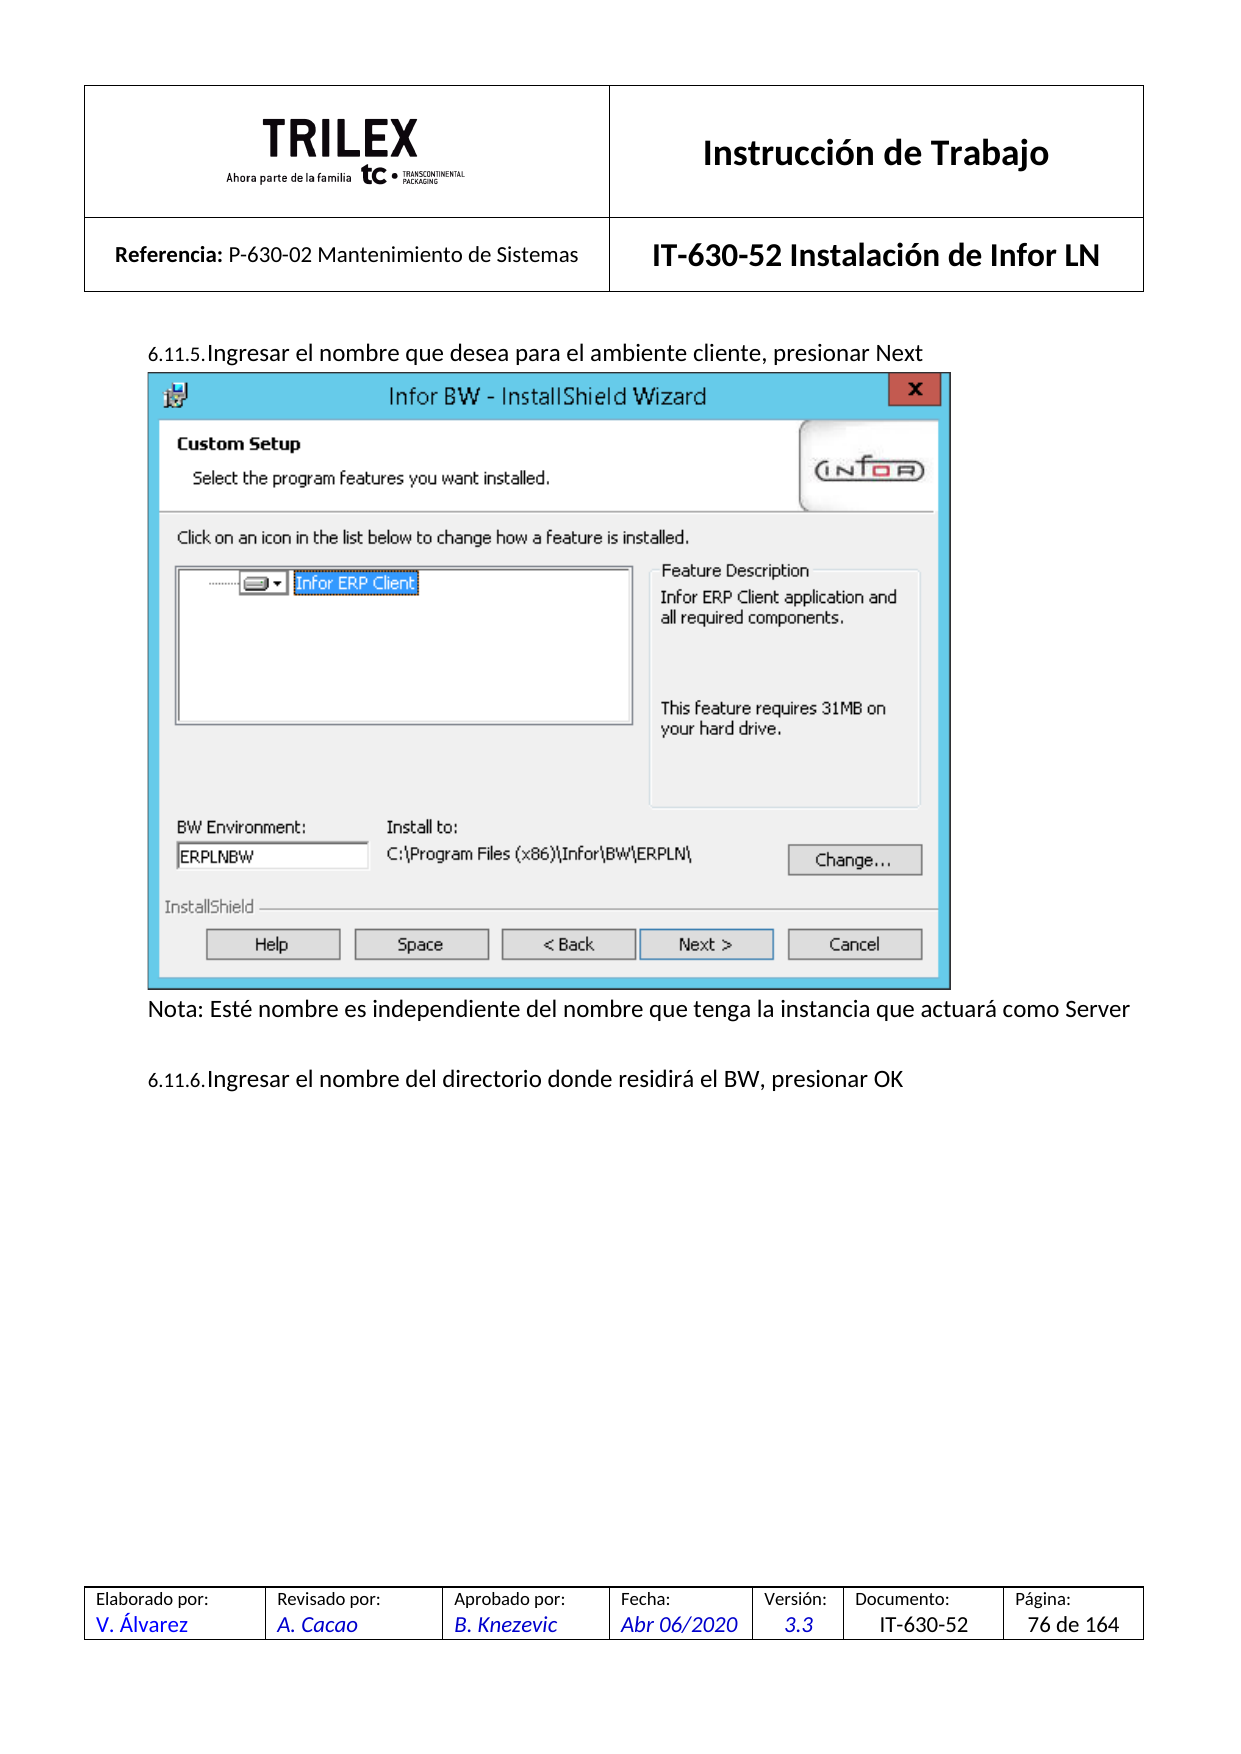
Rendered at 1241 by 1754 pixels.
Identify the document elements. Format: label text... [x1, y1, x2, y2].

picture [147, 372, 951, 990]
list Ingresar el nombre del directorio donde residirá el BW, presionar OK [148, 1064, 1166, 1094]
list Ingresar el nombre que desea para el ambiente cliente, presionar Next [148, 337, 1166, 368]
list Nota: Esté nombre es independiente del nombre que tenga la instancia que actuará como Server [148, 994, 1166, 1024]
picture [207, 93, 487, 210]
